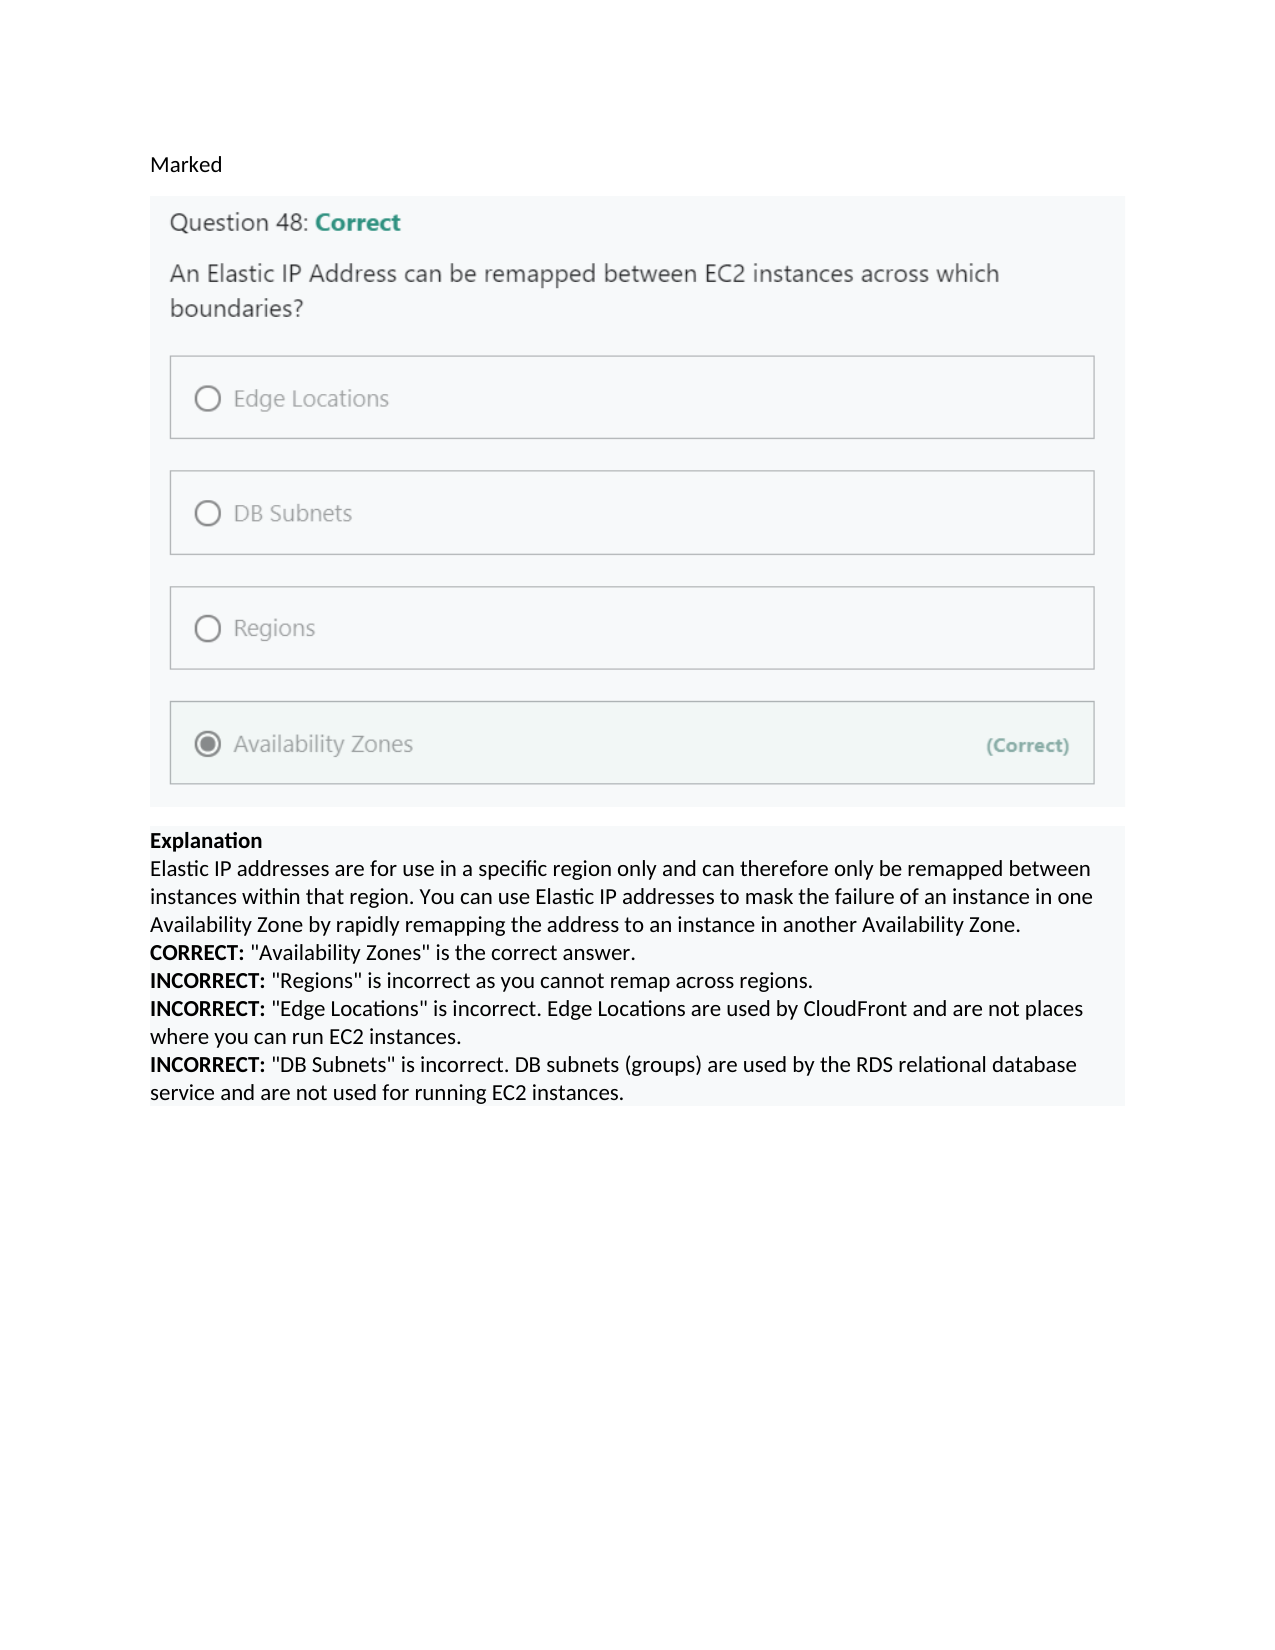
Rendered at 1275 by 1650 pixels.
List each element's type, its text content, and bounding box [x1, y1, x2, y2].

subtitle Explanation [150, 826, 1125, 854]
text INCORRECT: "Edge Locations" is incorrect. Edge Locations are used by CloudFront and are not places where you can run EC2 instances. [150, 994, 1125, 1050]
text Elastic IP addresses are for use in a specific region only and can therefore only be remapped between instances within that region. You can use Elastic IP addresses to mask the failure of an instance in one Availability Zone by rapidly remapping the address to an instance in another Availability Zone. [150, 854, 1125, 938]
text CORRECT: "Availability Zones" is the correct answer. [150, 938, 1125, 966]
text INCORRECT: "Regions" is incorrect as you cannot remap across regions. [150, 966, 1125, 994]
picture [150, 196, 1125, 807]
text Marked [150, 150, 1125, 178]
text INCORRECT: "DB Subnets" is incorrect. DB subnets (groups) are used by the RDS relational database service and are not used for running EC2 instances. [150, 1050, 1125, 1106]
